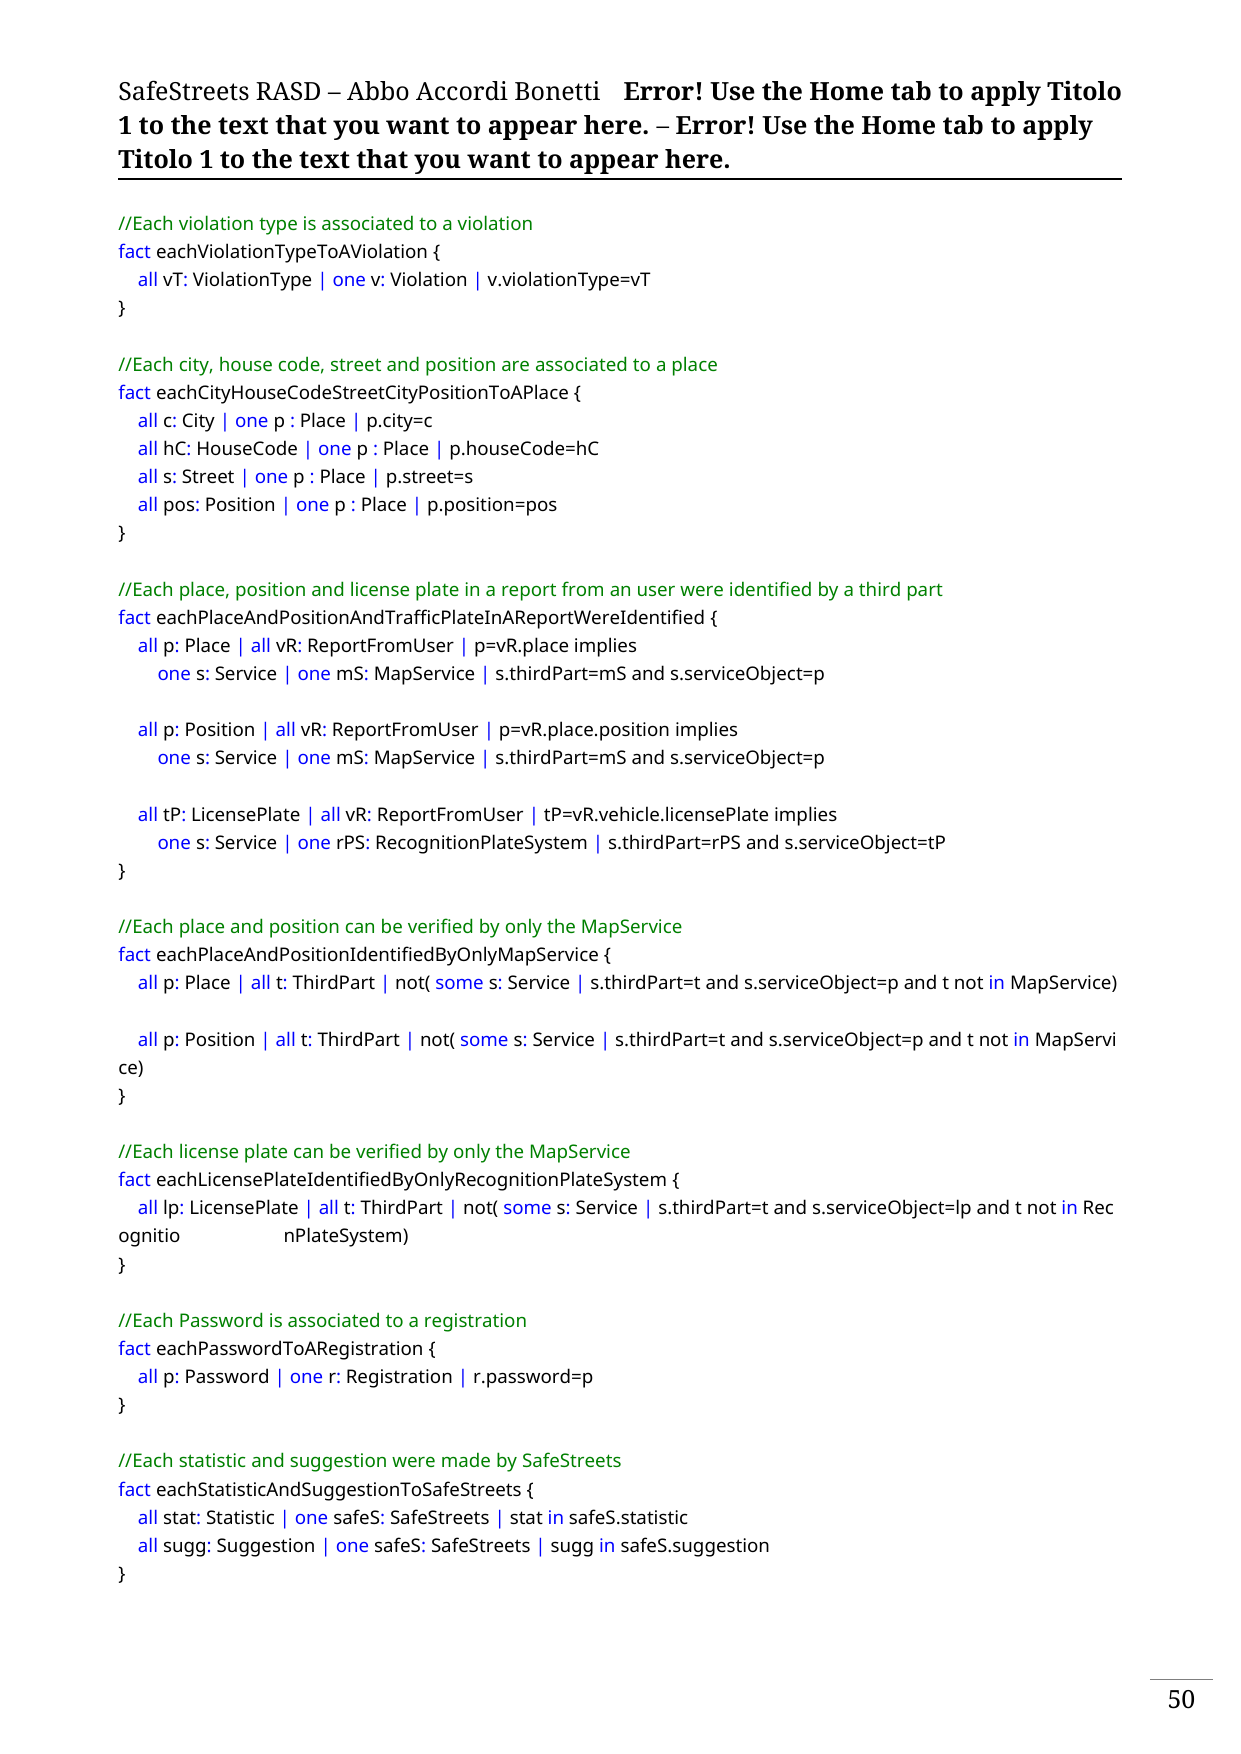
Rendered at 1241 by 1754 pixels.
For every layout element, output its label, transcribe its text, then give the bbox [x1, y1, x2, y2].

text fact eachViolationTypeToAViolation { [118, 236, 1122, 264]
text all stat: Statistic | one safeS: SafeStreets | stat in safeS.statistic [118, 1501, 1122, 1529]
text //Each statistic and suggestion were made by SafeStreets [118, 1445, 1122, 1473]
text } [118, 292, 1122, 320]
text } [118, 517, 1122, 545]
text all p: Position | all vR: ReportFromUser | p=vR.place.position implies [118, 714, 1122, 742]
text one s: Service | one mS: MapService | s.thirdPart=mS and s.serviceObject=p [118, 658, 1122, 686]
text } [118, 854, 1122, 883]
text fact eachLicensePlateIdentifiedByOnlyRecognitionPlateSystem { [118, 1164, 1122, 1192]
text fact eachPasswordToARegistration { [118, 1333, 1122, 1361]
text all p: Place | all t: ThirdPart | not( some s: Service | s.thirdPart=t and s.serviceObject=p and t not in MapService) [118, 967, 1122, 995]
text } [118, 1558, 1122, 1586]
text one s: Service | one mS: MapService | s.thirdPart=mS and s.serviceObject=p [118, 742, 1122, 770]
text //Each violation type is associated to a violation [118, 208, 1122, 236]
text all s: Street | one p : Place | p.street=s [118, 461, 1122, 489]
text all p: Password | one r: Registration | r.password=p [118, 1361, 1122, 1389]
text all tP: LicensePlate | all vR: ReportFromUser | tP=vR.vehicle.licensePlate implies [118, 798, 1122, 826]
text fact eachPlaceAndPositionIdentifiedByOnlyMapService { [118, 939, 1122, 967]
text fact eachPlaceAndPositionAndTrafficPlateInAReportWereIdentified { [118, 601, 1122, 629]
text all lp: LicensePlate | all t: ThirdPart | not( some s: Service | s.thirdPart=t and s.serviceObject=lp and t not in Recognitio nPlateSystem) [118, 1192, 1122, 1248]
text } [118, 1079, 1122, 1108]
text //Each city, house code, street and position are associated to a place [118, 348, 1122, 376]
text //Each Password is associated to a registration [118, 1304, 1122, 1333]
text //Each place and position can be verified by only the MapService [118, 911, 1122, 939]
text fact eachCityHouseCodeStreetCityPositionToAPlace { [118, 376, 1122, 404]
text } [118, 1389, 1122, 1417]
text all pos: Position | one p : Place | p.position=pos [118, 489, 1122, 517]
text one s: Service | one rPS: RecognitionPlateSystem | s.thirdPart=rPS and s.serviceObject=tP [118, 826, 1122, 854]
text //Each place, position and license plate in a report from an user were identified by a third part [118, 573, 1122, 601]
text all vT: ViolationType | one v: Violation | v.violationType=vT [118, 264, 1122, 292]
text //Each license plate can be verified by only the MapService [118, 1136, 1122, 1164]
text all sugg: Suggestion | one safeS: SafeStreets | sugg in safeS.suggestion [118, 1529, 1122, 1558]
text all p: Place | all vR: ReportFromUser | p=vR.place implies [118, 629, 1122, 658]
text all c: City | one p : Place | p.city=c [118, 404, 1122, 433]
text all hC: HouseCode | one p : Place | p.houseCode=hC [118, 433, 1122, 461]
text } [118, 1248, 1122, 1276]
text fact eachStatisticAndSuggestionToSafeStreets { [118, 1473, 1122, 1501]
text all p: Position | all t: ThirdPart | not( some s: Service | s.thirdPart=t and s.serviceObject=p and t not in MapService) [118, 1023, 1122, 1079]
